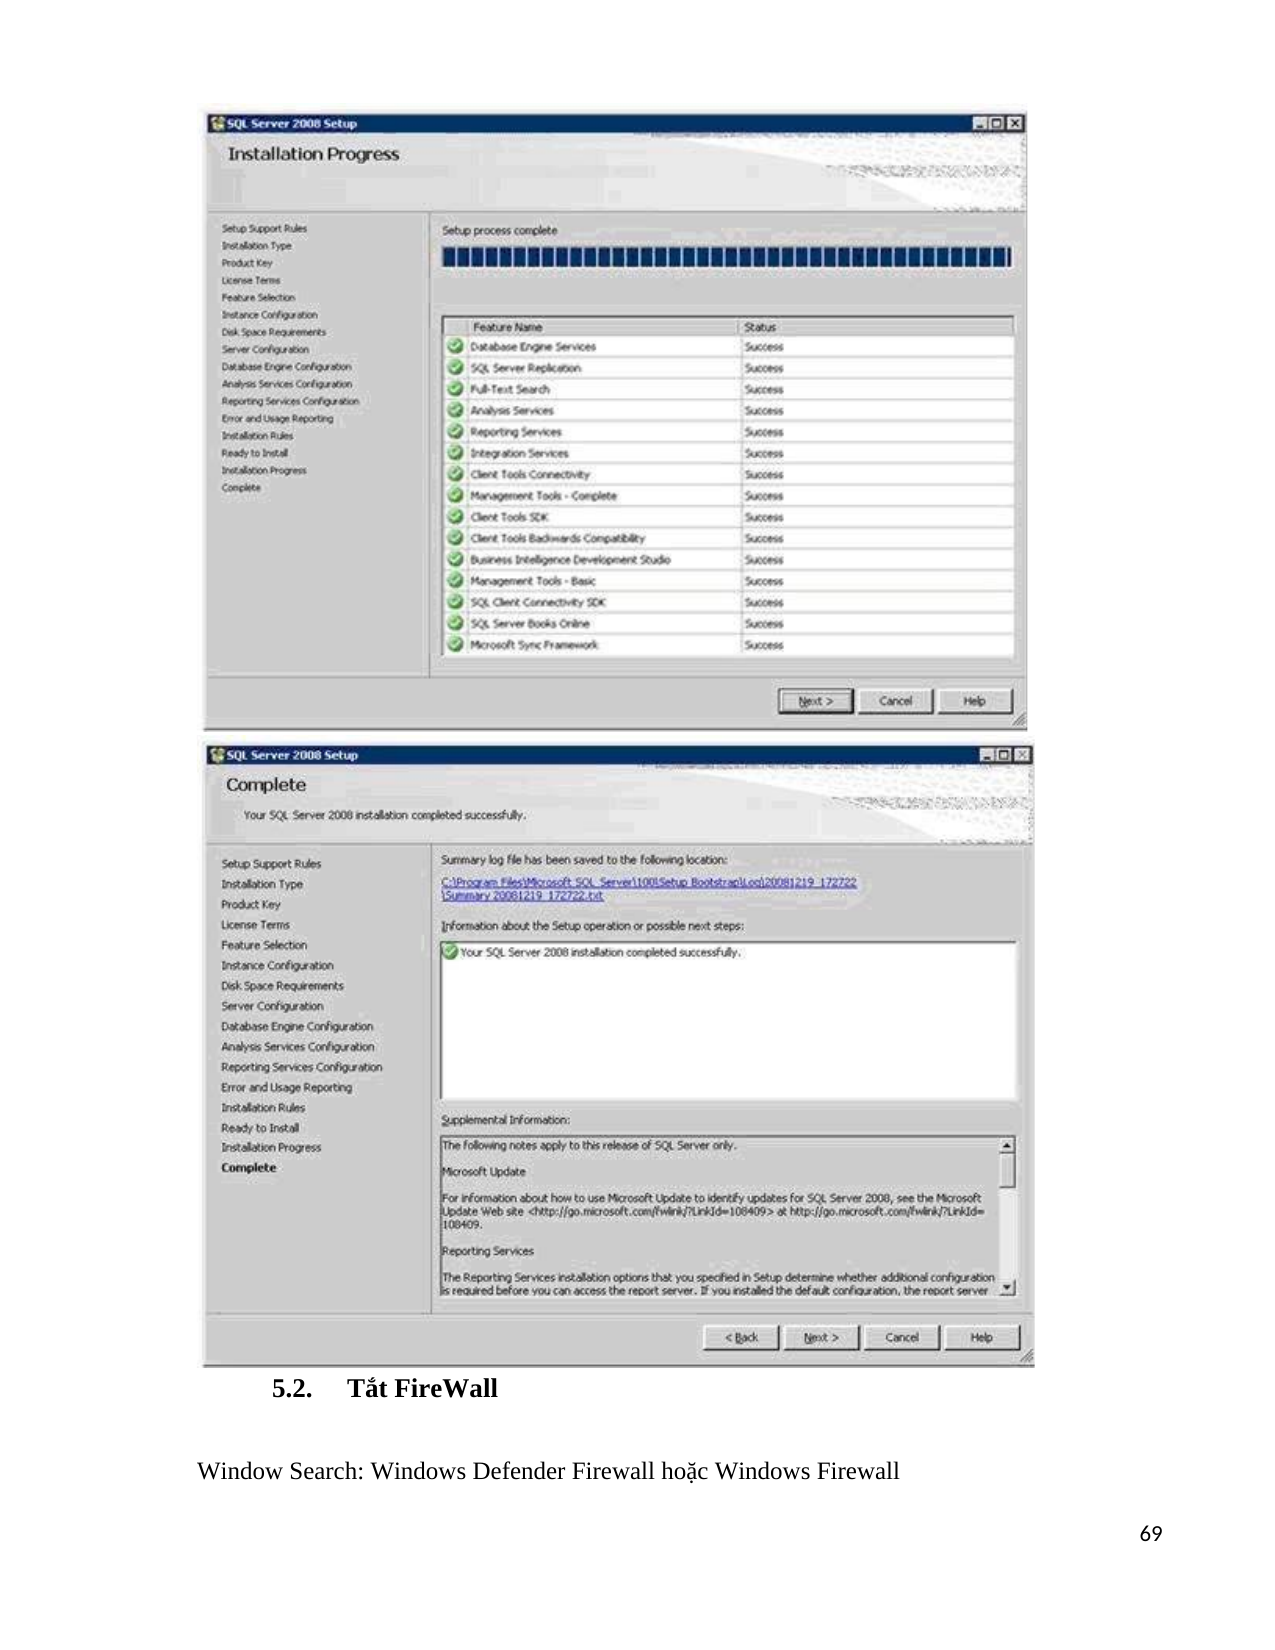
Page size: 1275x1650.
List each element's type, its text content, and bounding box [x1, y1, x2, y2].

picture [196, 103, 1028, 732]
text Window Search: Windows Defender Firewall hoặc Windows Firewall [197, 1456, 1162, 1485]
subtitle Tắt FireWall [272, 1372, 1162, 1403]
picture [196, 735, 1035, 1368]
